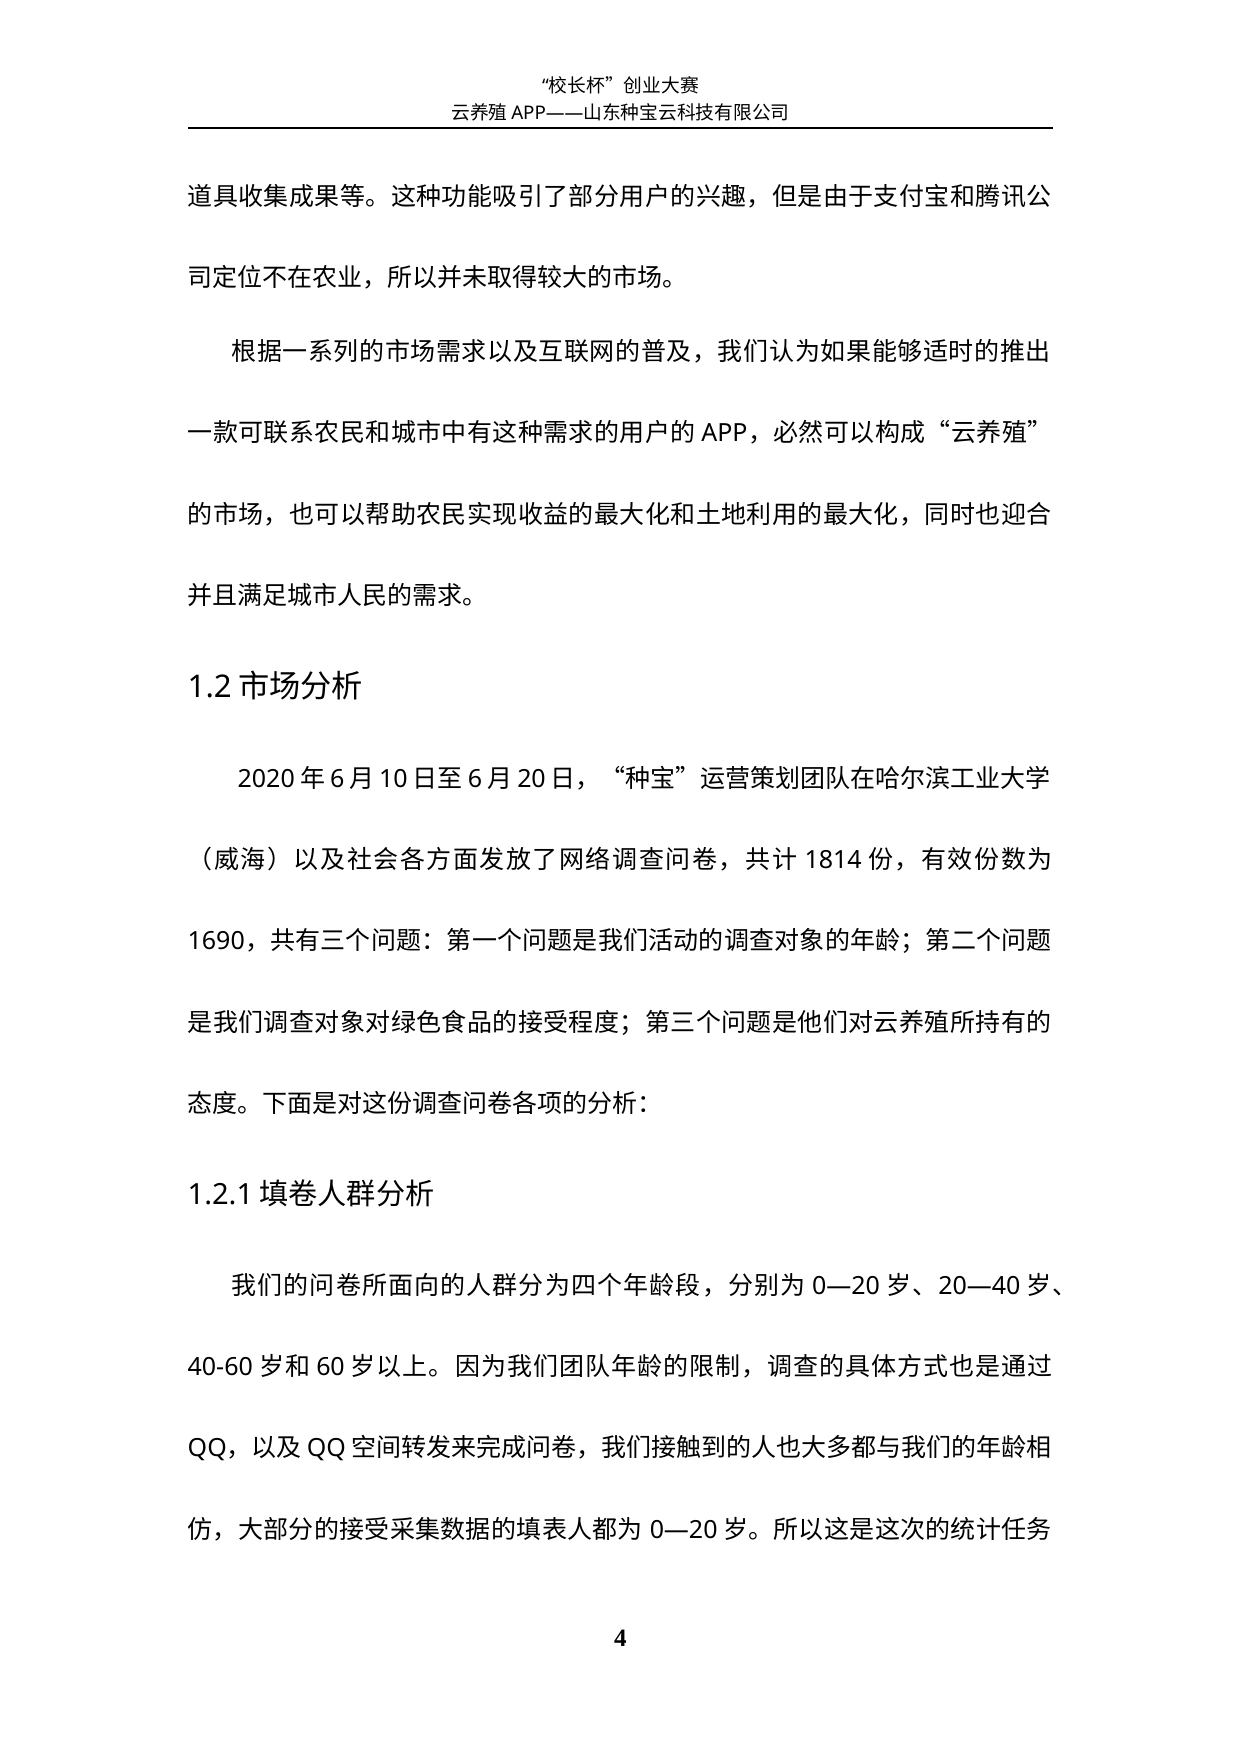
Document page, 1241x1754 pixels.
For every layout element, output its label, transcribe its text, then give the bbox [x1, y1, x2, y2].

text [187, 162, 1053, 308]
text 1.2市场分析 [187, 651, 1053, 716]
text 1.2.1填卷人群分析 [187, 1159, 1053, 1224]
text 根据一系列的市场需求以及互联网的普及，我们认为如果能够适时的推出一款可联系农民和城市中有这种需求的用户的APP，必然可以构成“云养殖”的市场，也可以帮助农民实现收益的最大化和土地利用的最大化，同时也迎合并且满足城市人民的需求。 [187, 317, 1053, 626]
text 2020年6月10日至6月20日，“种宝”运营策划团队在哈尔滨工业大学（威海）以及社会各方面发放了网络调查问卷，共计1814份，有效份数为 1690，共有三个问题：第一个问题是我们活动的调查对象的年龄；第二个问题是我们调查对象对绿色食品的接受程度；第三个问题是他们对云养殖所持有的态度。下面是对这份调查问卷各项的分析： [187, 744, 1053, 1134]
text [187, 1251, 1053, 1560]
